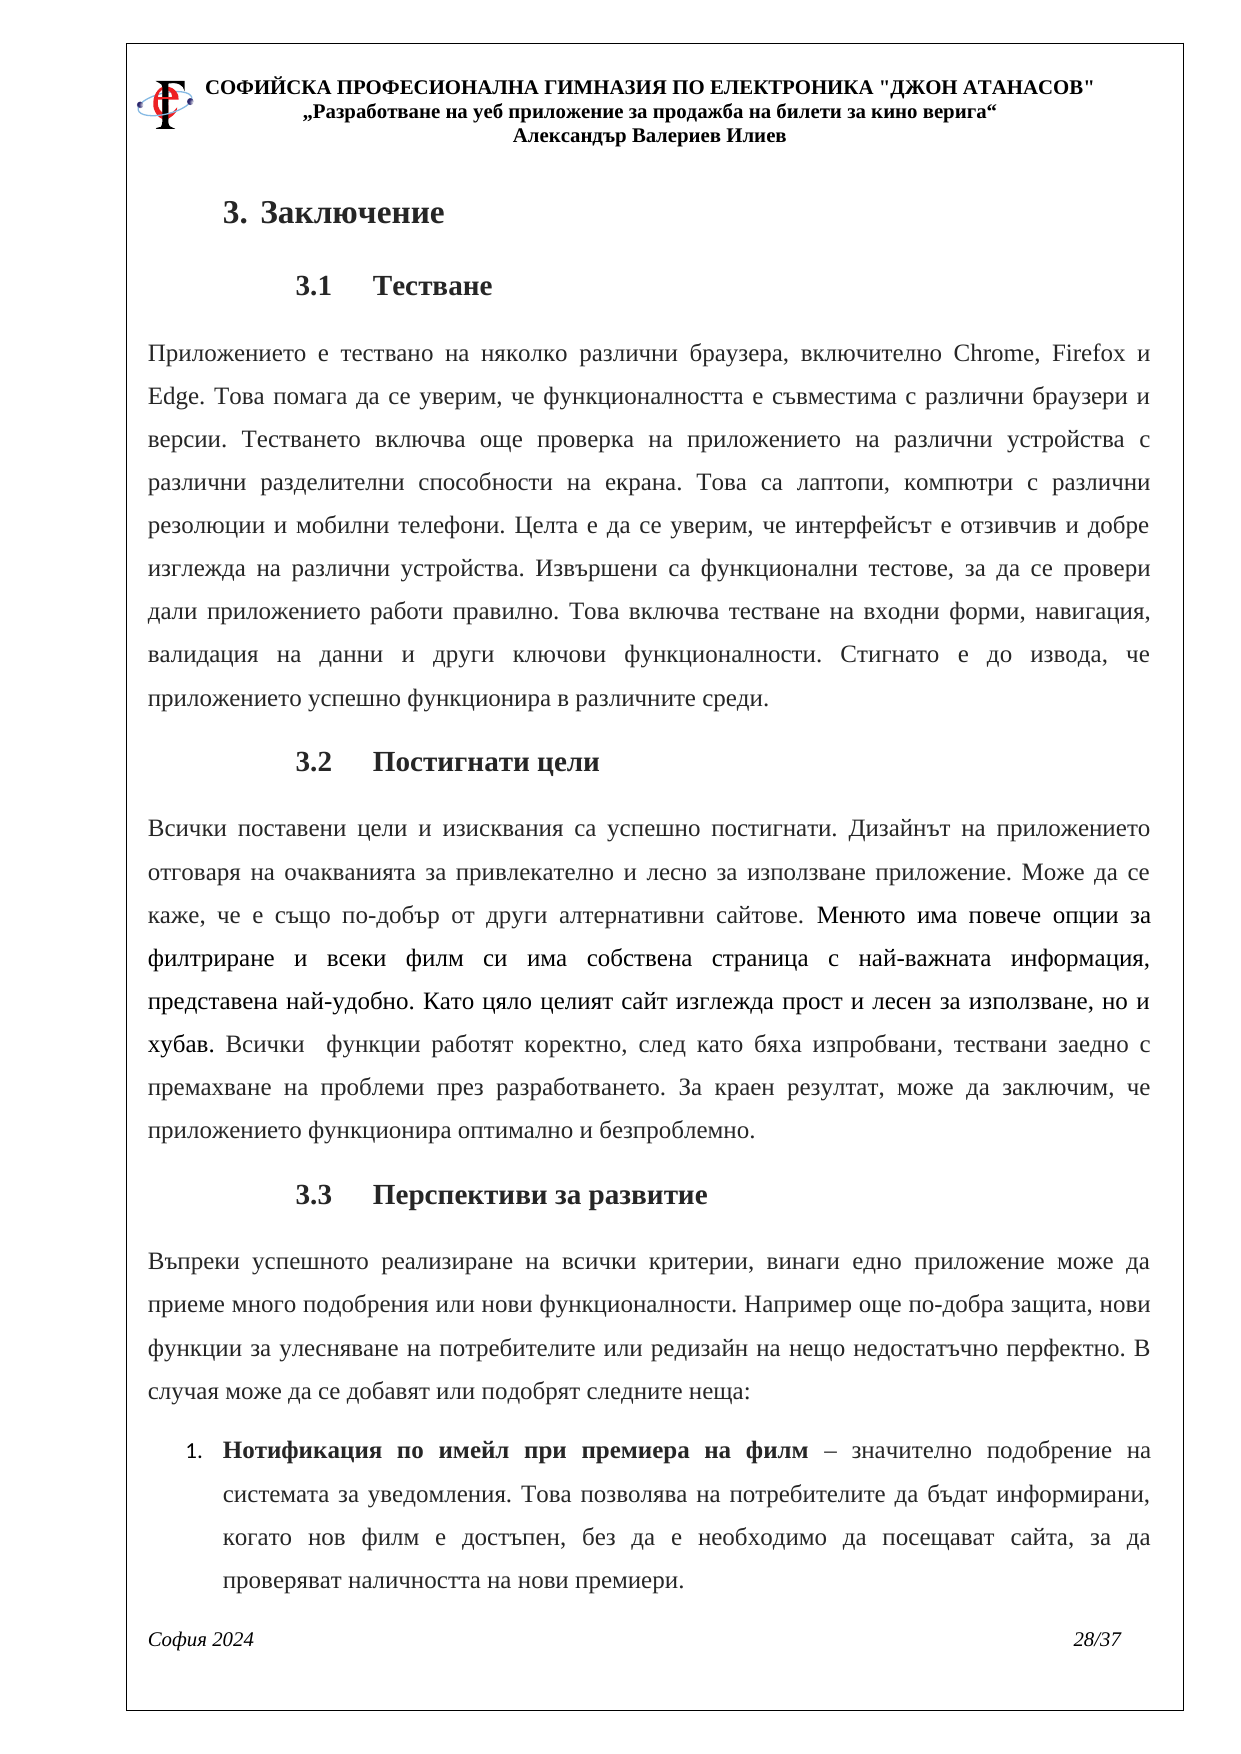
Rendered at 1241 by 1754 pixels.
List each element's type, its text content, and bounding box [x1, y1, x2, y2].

list Нотификация по имейл при премиера на филм – значително подобрение на системата за уведомления. Това позволява на потребителите да бъдат информирани, когато нов филм е достъпен, без да е необходимо да посещават сайта, за да проверяват наличността на нови премиери. [185, 1436, 1152, 1594]
text Приложението е тествано на няколко различни браузера, включително Chrome, Firefox и Edge. Това помага да се уверим, че функционалността е съвместима с различни браузери и версии. Тестването включва още проверка на приложението на различни устройства с различни разделителни способности на екрана. Това са лаптопи, компютри с различни резолюции и мобилни телефони. Целта е да се уверим, че интерфейсът е отзивчив и добре изглежда на различни устройства. Извършени са функционални тестове, за да се провери дали приложението работи правилно. Това включва тестване на входни форми, навигация, валидация на данни и други ключови функционалности. Стигнато е до извода, че приложението успешно функционира в различните среди. [148, 338, 1152, 711]
subtitle Постигнати цели [222, 744, 1152, 778]
text Въпреки успешното реализиране на всички критерии, винаги едно приложение може да приеме много подобрения или нови функционалности. Например още по-добра защита, нови функции за улесняване на потребителите или редизайн на нещо недостатъчно перфектно. В случая може да се добавят или подобрят следните неща: [148, 1246, 1152, 1404]
subtitle Тестване [222, 268, 1152, 302]
text Всички поставени цели и изисквания са успешно постигнати. Дизайнът на приложението отговаря на очакванията за привлекателно и лесно за използване приложение. Може да се каже, че е също по-добър от други алтернативни сайтове. Менюто има повече опции за филтриране и всеки филм си има собствена страница с най-важната информация, представена най-удобно. Като цяло целият сайт изглежда прост и лесен за използване, но и хубав. Всички функции работят коректно, след като бяха изпробвани, тествани заедно с премахване на проблеми през разработването. За краен резултат, може да заключим, че приложението функционира оптимално и безпроблемно. [148, 813, 1152, 1144]
subtitle Перспективи за развитие [222, 1177, 1152, 1211]
subtitle Заключение [223, 192, 1152, 231]
